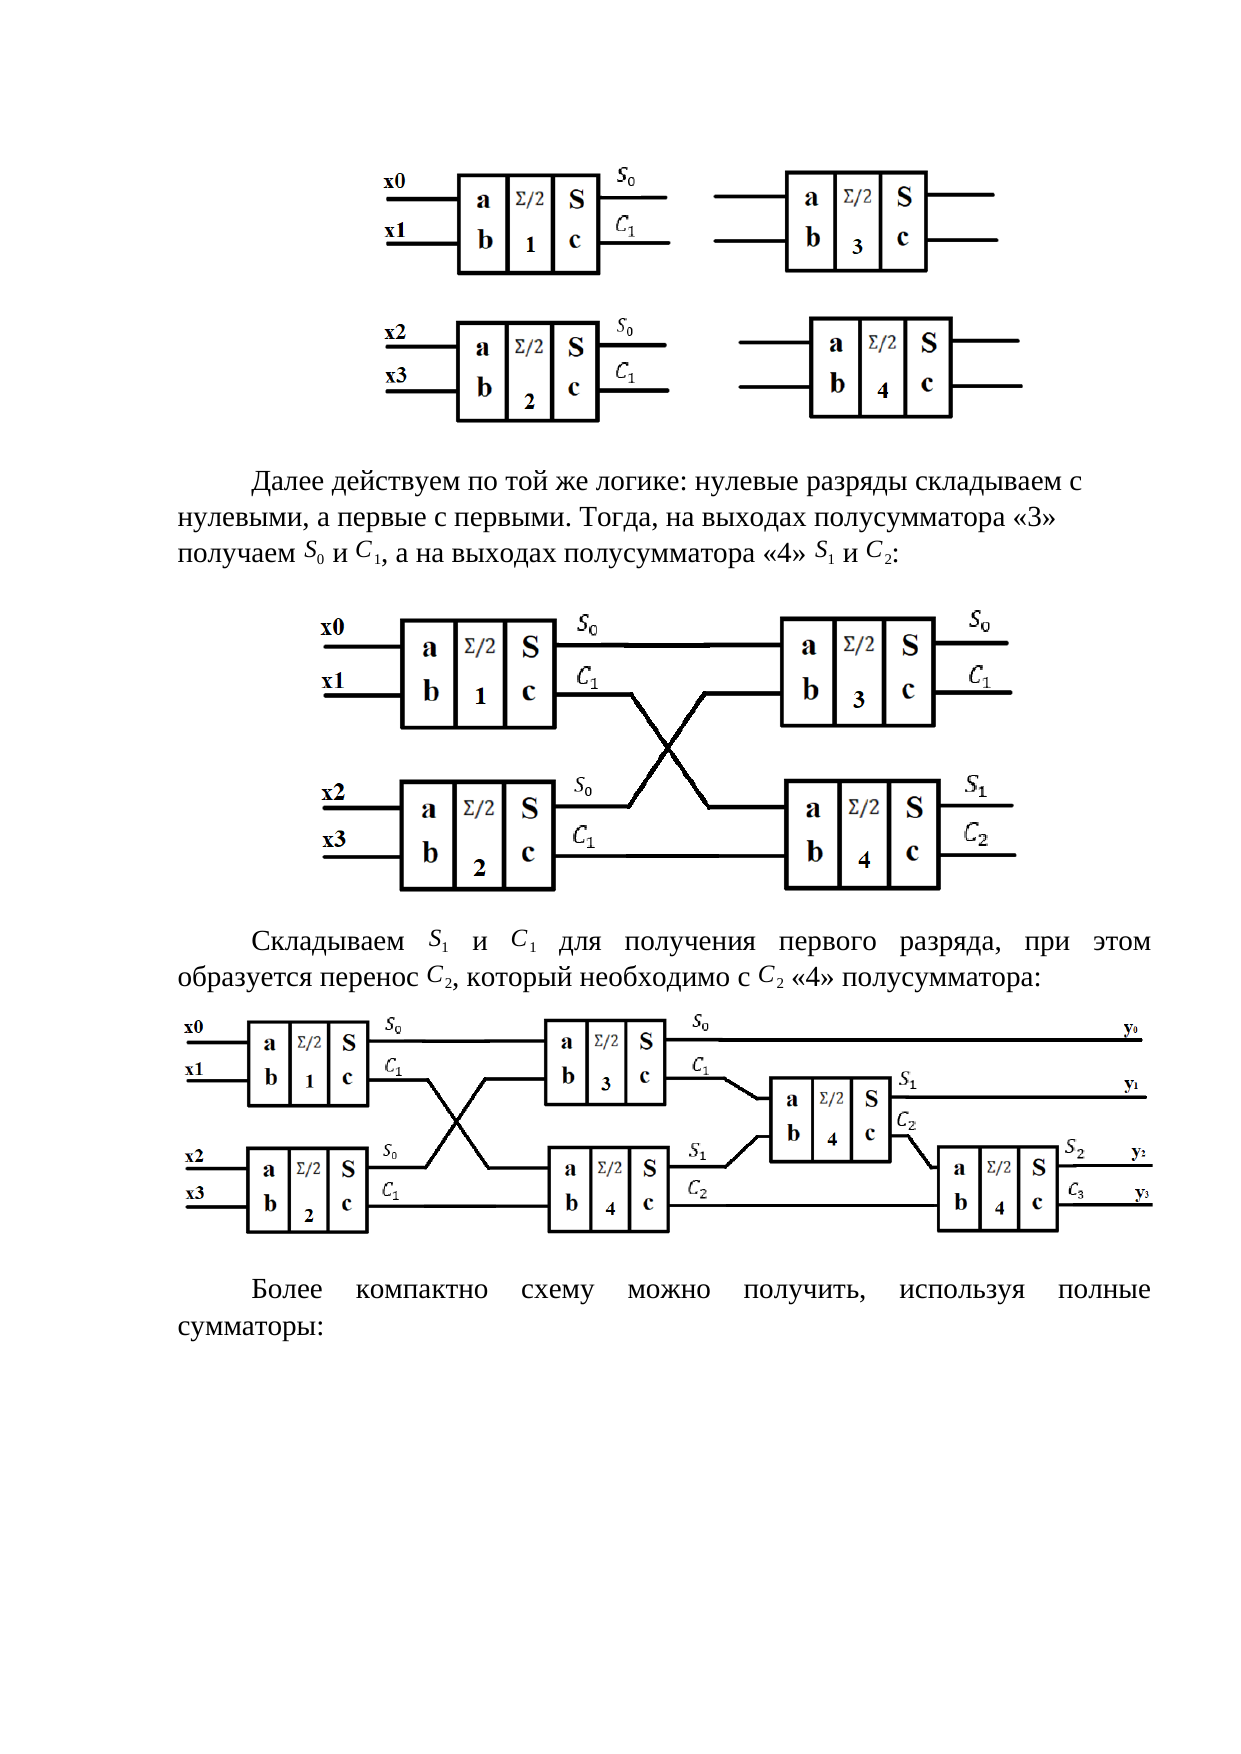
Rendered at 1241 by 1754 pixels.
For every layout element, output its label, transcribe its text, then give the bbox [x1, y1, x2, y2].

text Складываем и для получения первого разряда, при этом образуется перенос , который необходимо с «4» полусумматора: [177, 923, 1152, 993]
text Более компактно схему можно получить, используя полные сумматоры: [177, 1272, 1152, 1341]
picture [301, 583, 1028, 909]
picture [177, 1008, 1153, 1257]
picture [364, 118, 1039, 444]
text Далее действуем по той же логике: нулевые разряды складываем с нулевыми, а первые с первыми. Тогда, на выходах полусумматора «3» получаем и , а на выходах полусумматора «4» и : [177, 463, 1152, 568]
